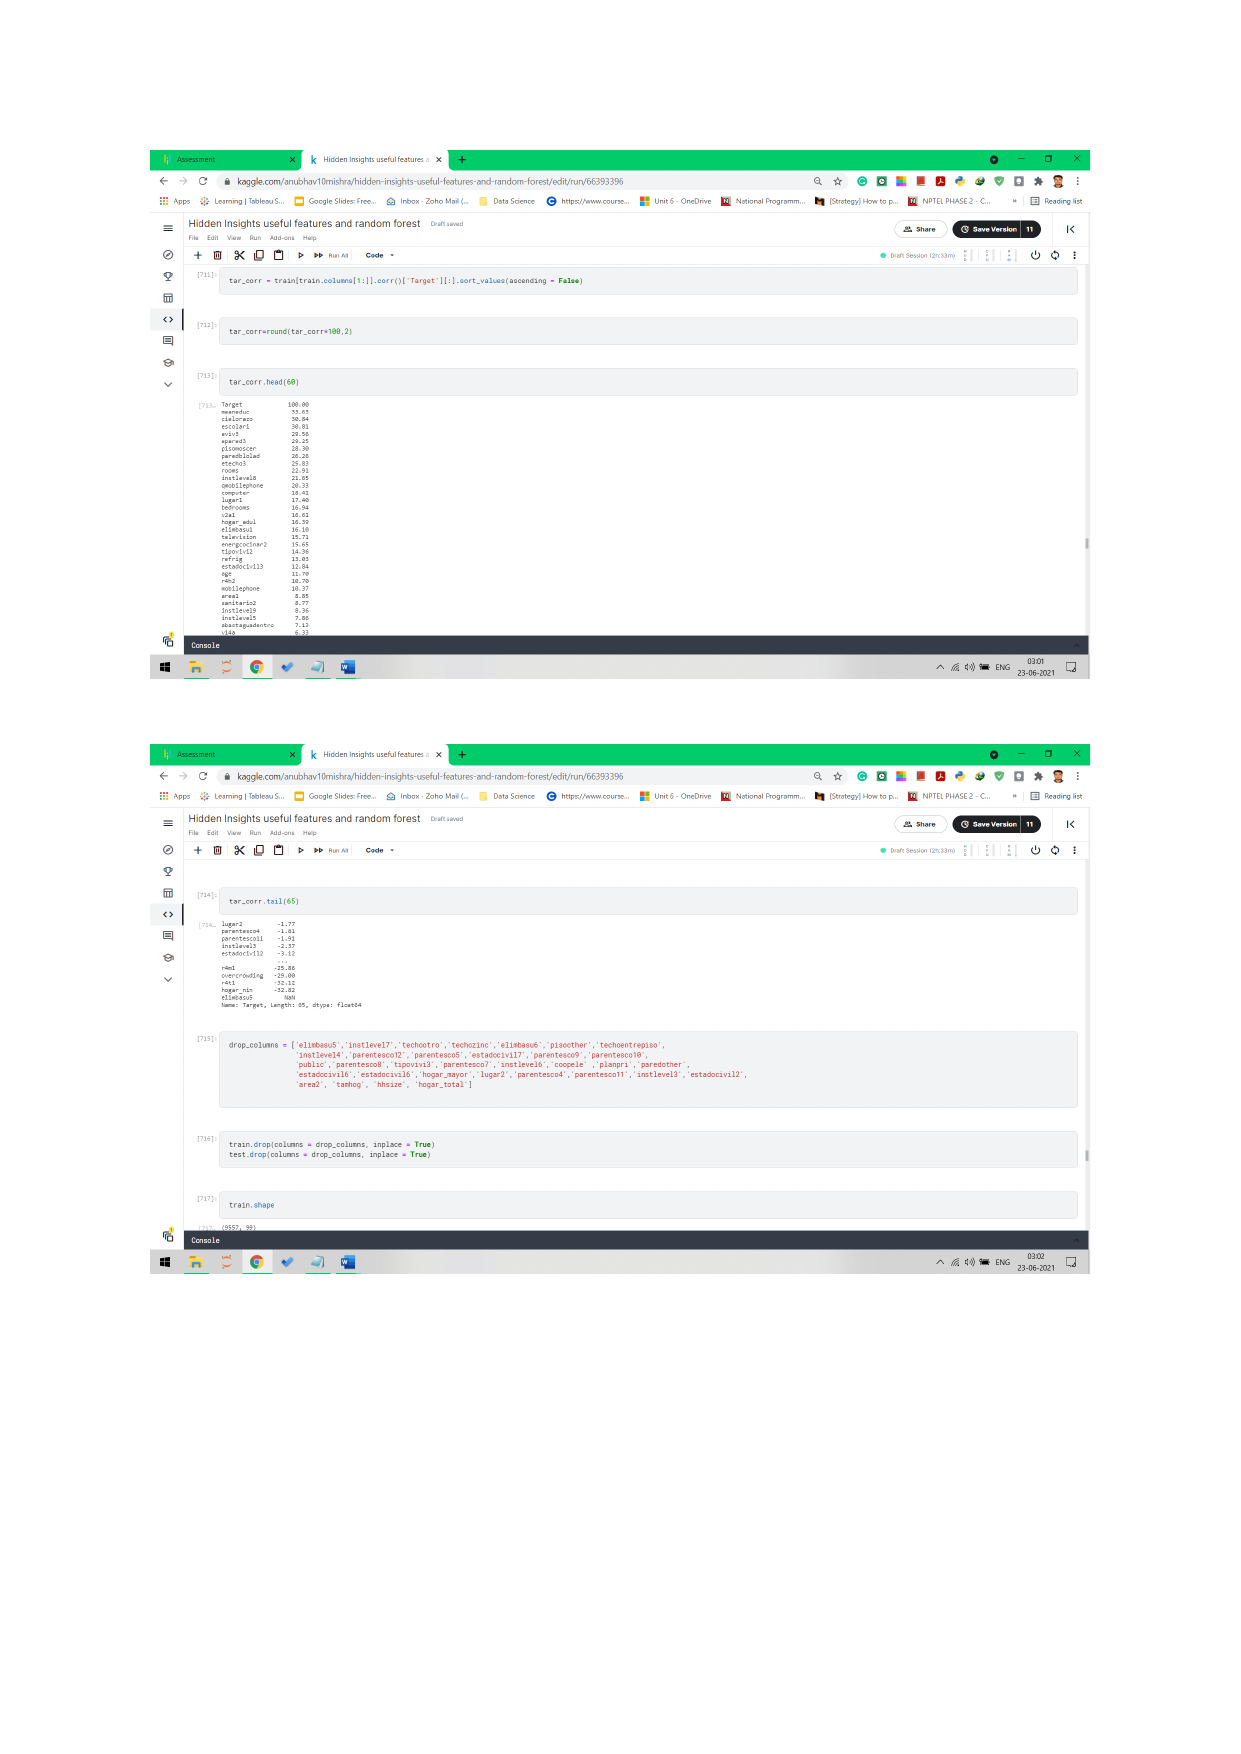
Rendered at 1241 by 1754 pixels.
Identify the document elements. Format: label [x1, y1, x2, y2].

picture [150, 150, 1091, 679]
picture [150, 744, 1091, 1274]
